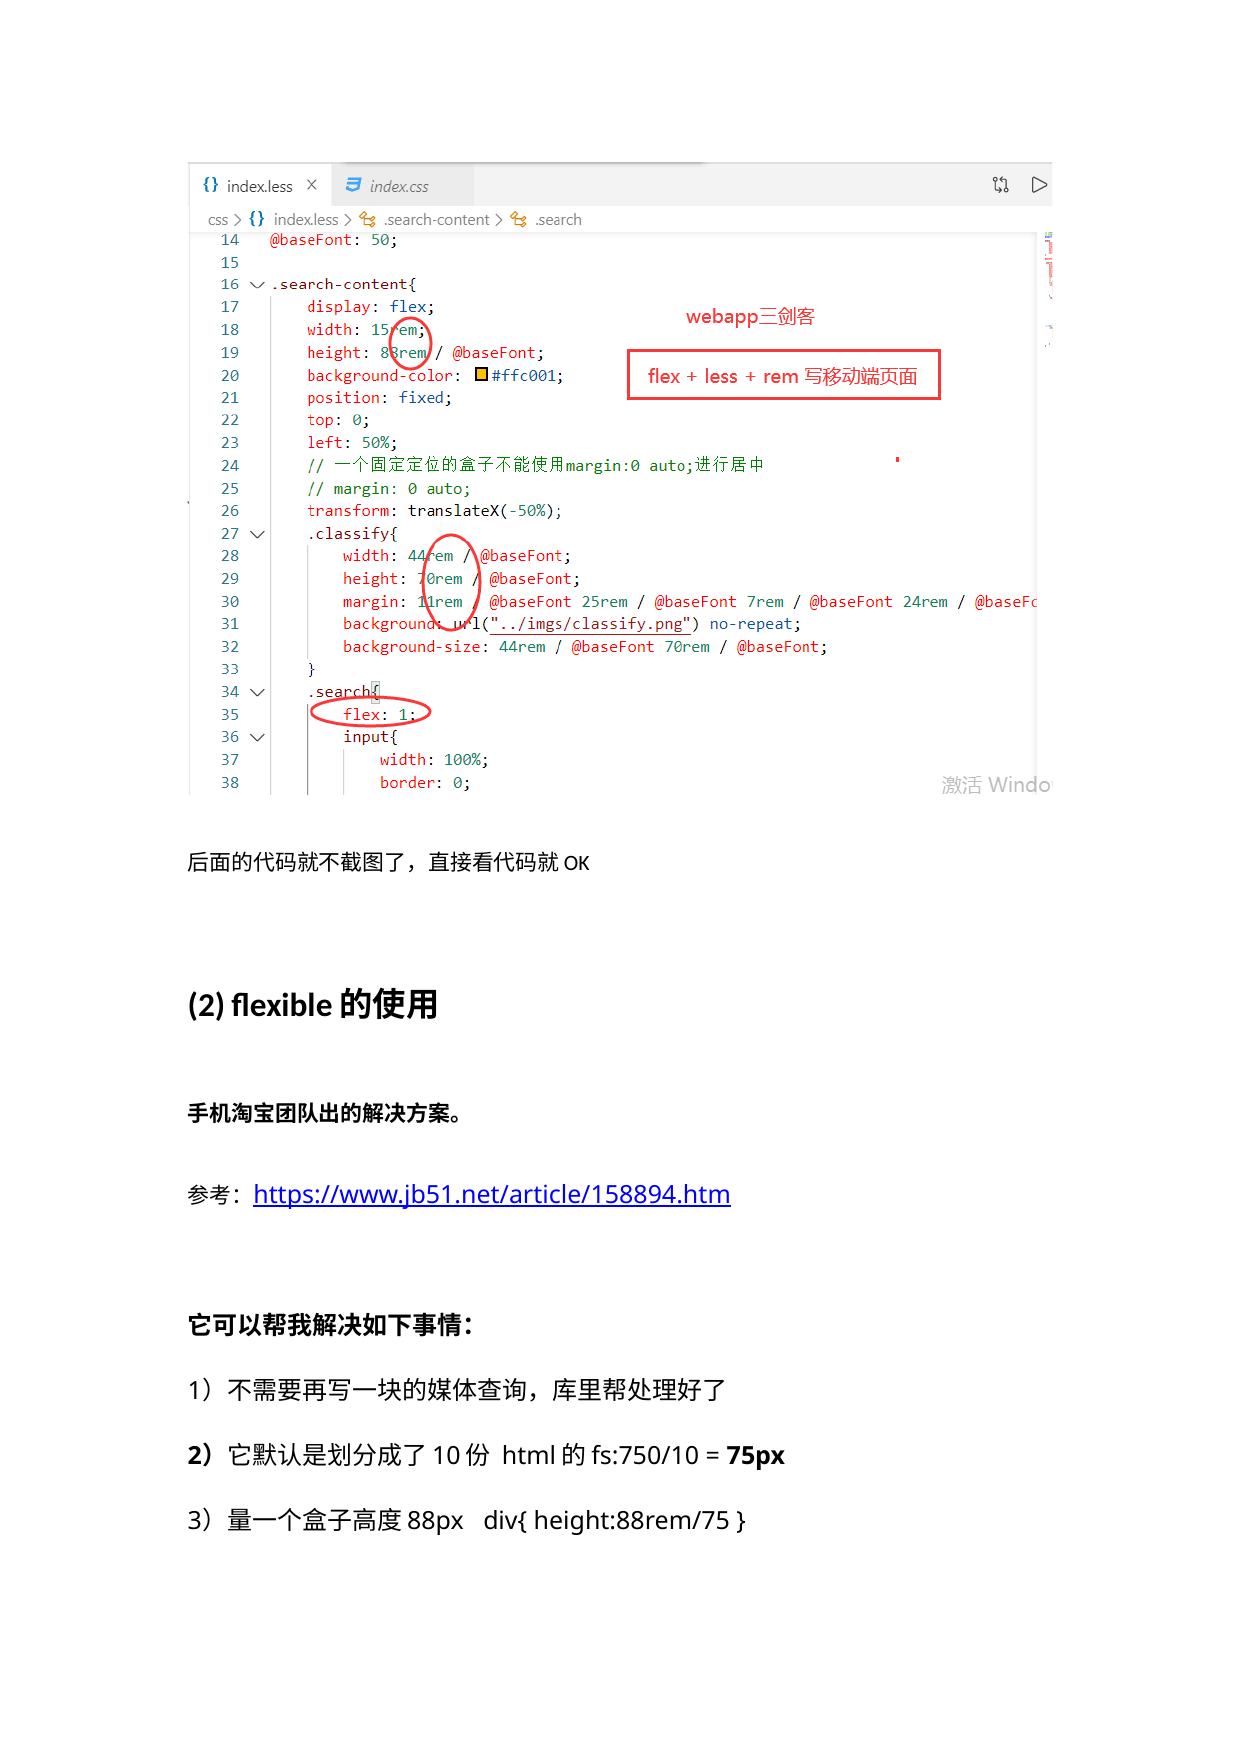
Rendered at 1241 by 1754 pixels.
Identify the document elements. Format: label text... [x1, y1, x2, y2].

list 它默认是划分成了10份 html的fs:750/10 = 75px [187, 1421, 1053, 1486]
list 后面的代码就不截图了，直接看代码就OK [187, 844, 1053, 877]
subtitle flexible的使用 [187, 969, 1053, 1034]
list 它可以帮我解决如下事情： [187, 1291, 1053, 1356]
list 量一个盒子高度88px div{ height:88rem/75 } [187, 1486, 1053, 1551]
text 手机淘宝团队出的解决方案。 [187, 1096, 1053, 1128]
list 不需要再写一块的媒体查询，库里帮处理好了 [187, 1356, 1053, 1421]
list 参考：https://www.jb51.net/article/158894.htm [187, 1161, 1053, 1226]
picture [187, 162, 1053, 795]
